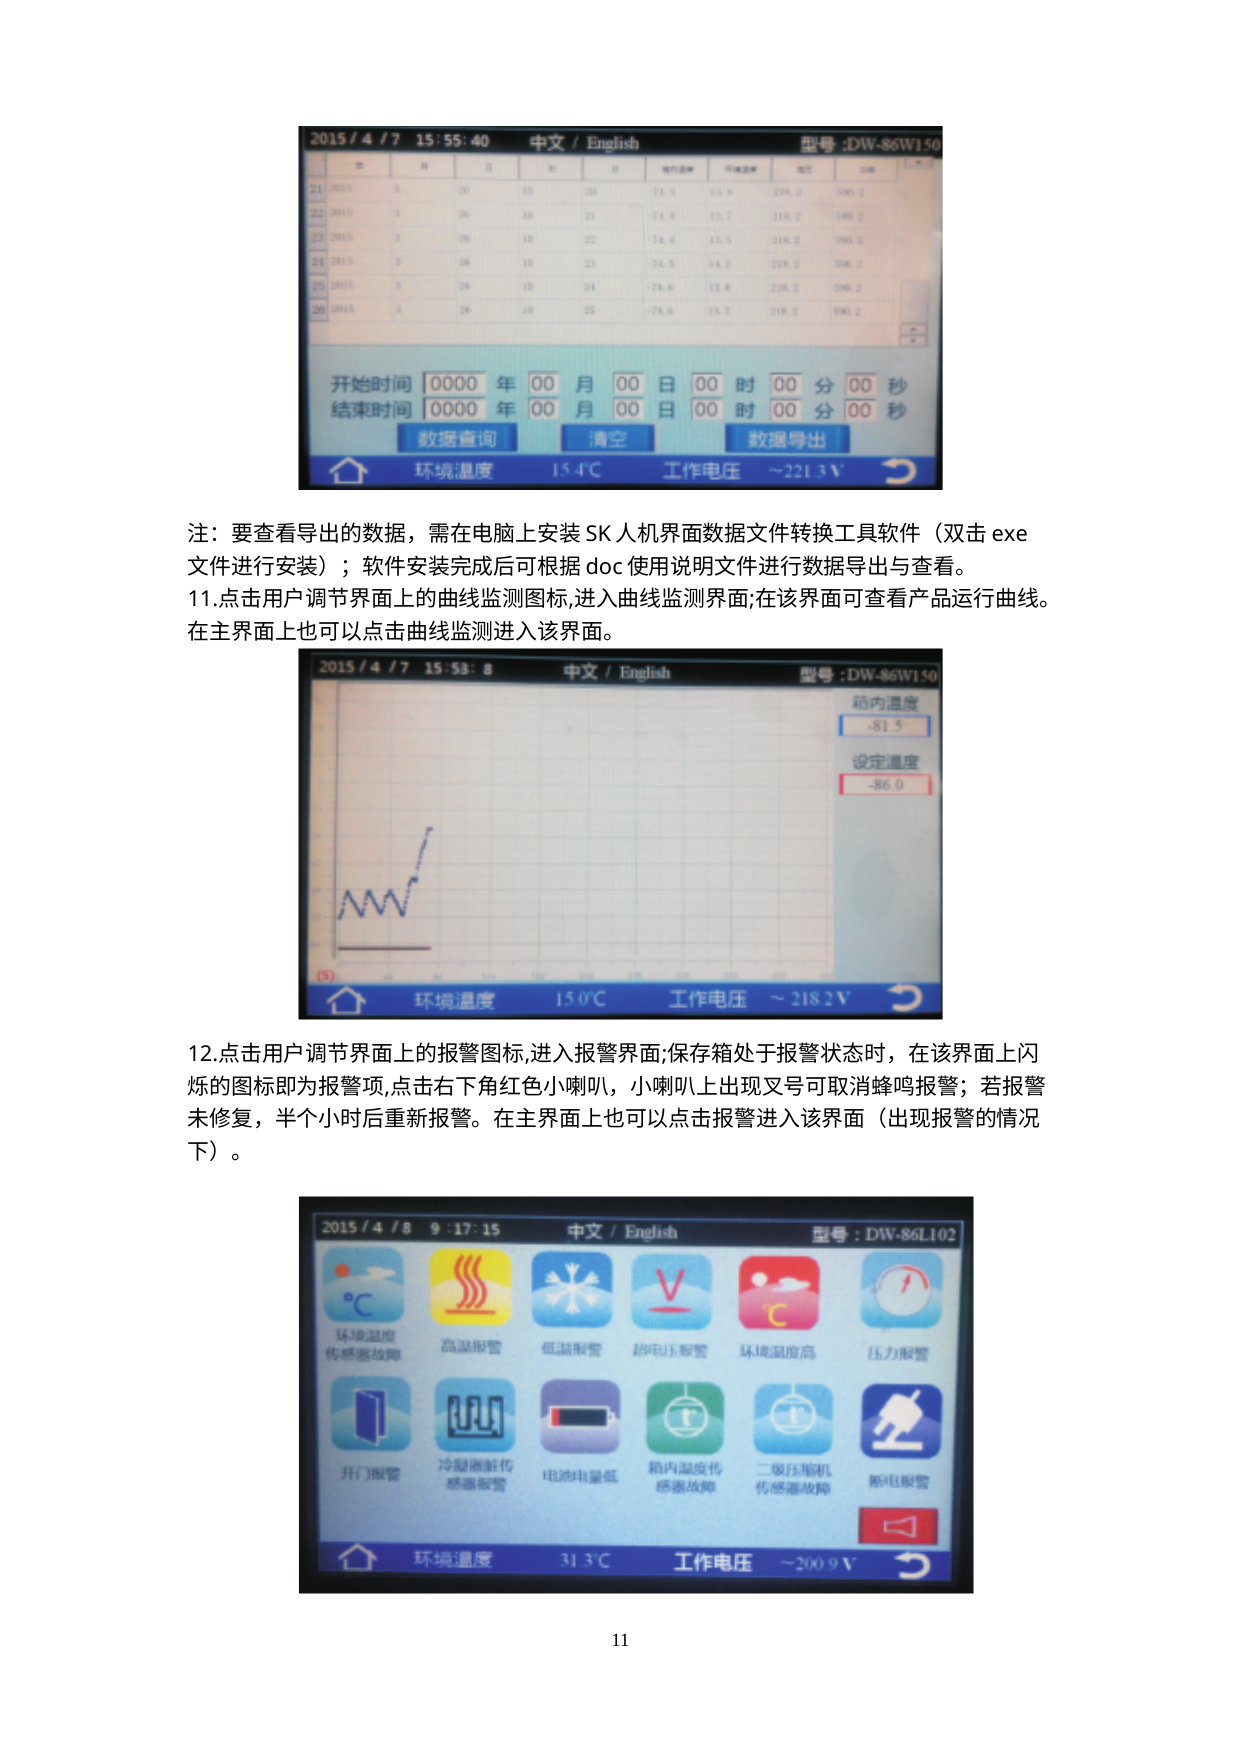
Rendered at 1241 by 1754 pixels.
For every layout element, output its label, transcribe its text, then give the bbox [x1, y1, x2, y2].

text 12.点击用户调节界面上的报警图标,进入报警界面;保存箱处于报警状态时，在该界面上闪烁的图标即为报警项,点击右下角红色小喇叭，小喇叭上出现叉号可取消蜂鸣报警；若报警未修复，半个小时后重新报警。在主界面上也可以点击报警进入该界面（出现报警的情况下）。 [187, 1036, 1053, 1166]
text 注：要查看导出的数据，需在电脑上安装SK人机界面数据文件转换工具软件（双击exe文件进行安装）；软件安装完成后可根据doc使用说明文件进行数据导出与查看。 [187, 516, 1053, 581]
picture [297, 646, 943, 1022]
picture [297, 126, 943, 490]
picture [297, 1193, 974, 1596]
text 11.点击用户调节界面上的曲线监测图标,进入曲线监测界面;在该界面可查看产品运行曲线。在主界面上也可以点击曲线监测进入该界面。 [187, 581, 1053, 646]
